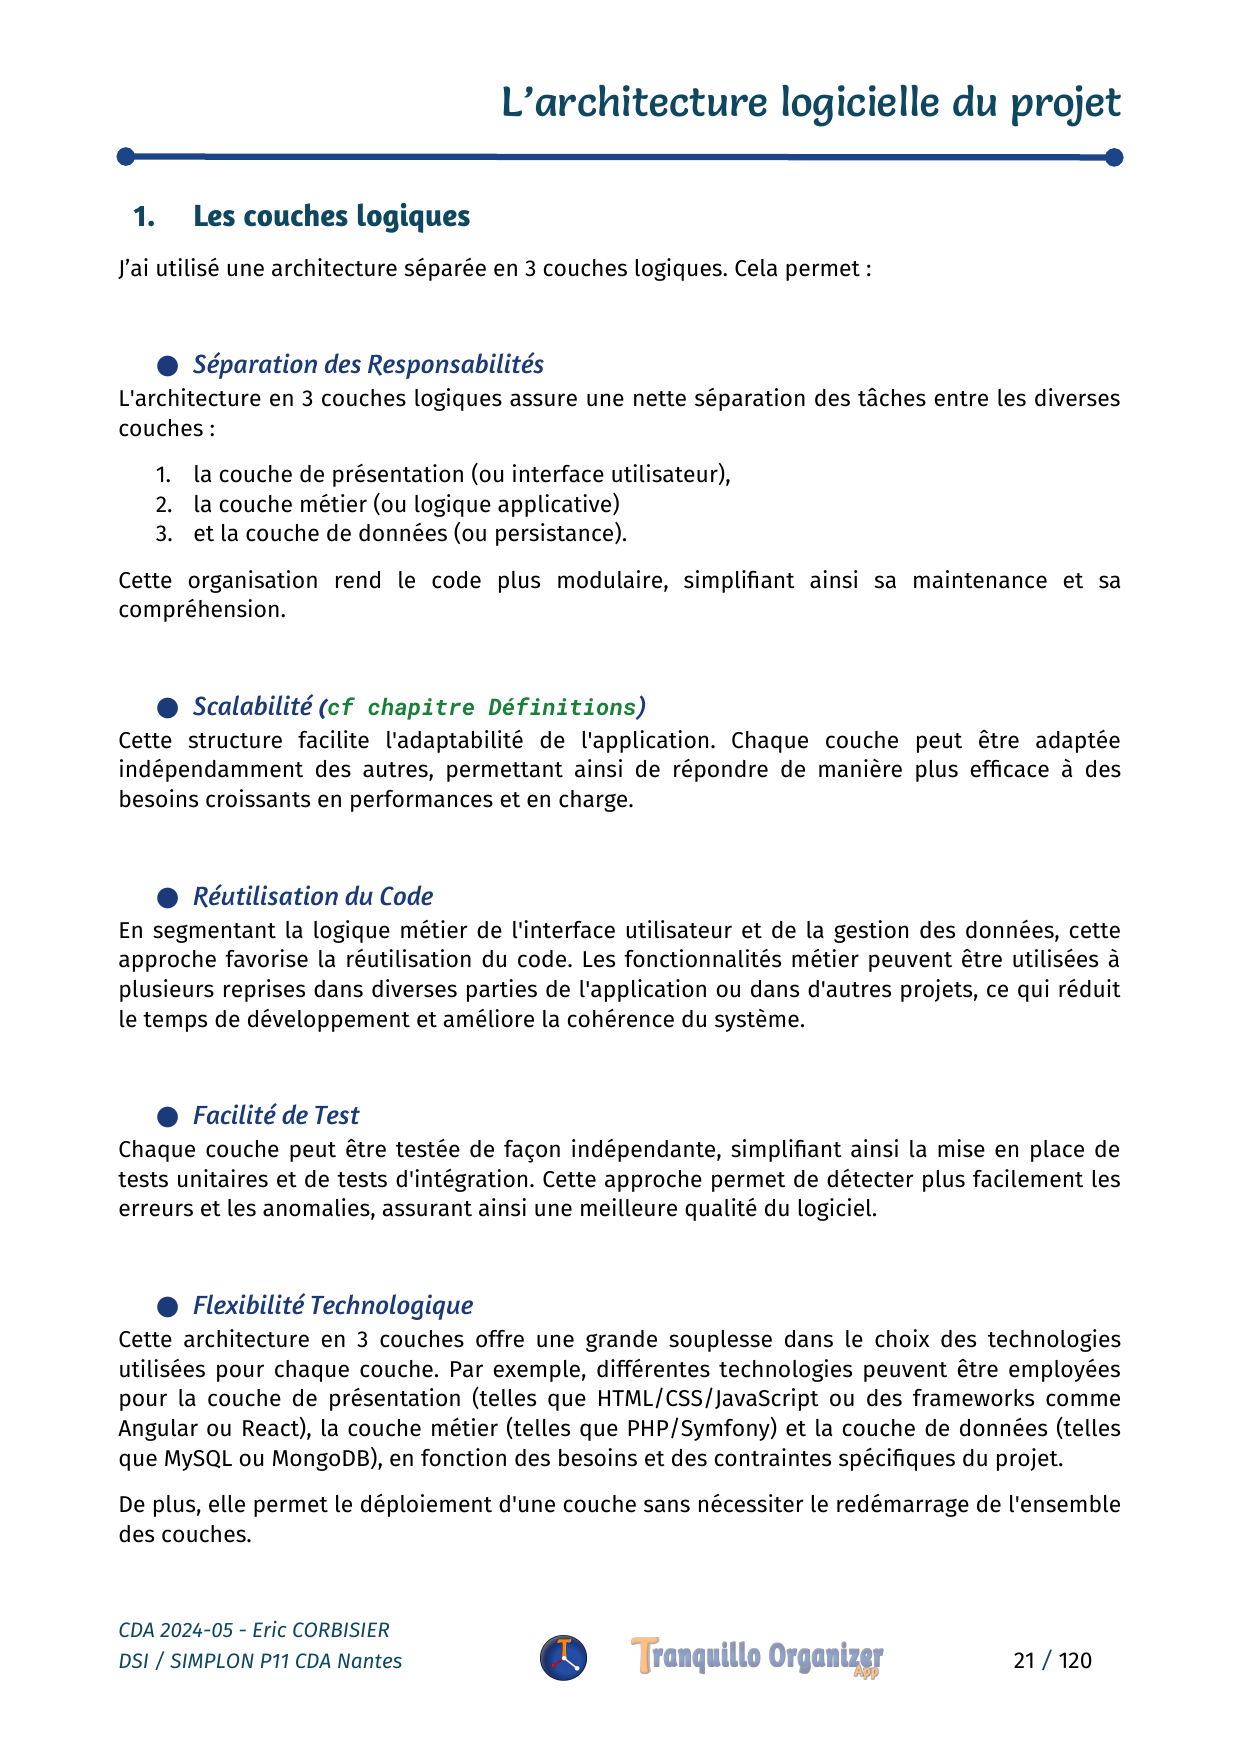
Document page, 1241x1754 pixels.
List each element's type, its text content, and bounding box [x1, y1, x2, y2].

subtitle Facilité de Test [156, 1098, 1122, 1131]
subtitle Scalabilité (cf chapitre Définitions) [156, 689, 1122, 722]
list et la couche de données (ou persistance). [156, 520, 1122, 548]
subtitle L’architecture logicielle du projet [118, 76, 1122, 127]
text J’ai utilisé une architecture séparée en 3 couches logiques. Cela permet : [118, 254, 1122, 282]
text Cette architecture en 3 couches offre une grande souplesse dans le choix des technologies utilisées pour chaque couche. Par exemple, différentes technologies peuvent être employées pour la couche de présentation (telles que HTML/CSS/JavaScript ou des frameworks comme Angular ou React), la couche métier (telles que PHP/Symfony) et la couche de données (telles que MySQL ou MongoDB), en fonction des besoins et des contraintes spécifiques du projet. [118, 1326, 1122, 1472]
subtitle Les couches logiques [156, 196, 1122, 234]
subtitle Réutilisation du Code [156, 879, 1122, 912]
text Chaque couche peut être testée de façon indépendante, simplifiant ainsi la mise en place de tests unitaires et de tests d'intégration. Cette approche permet de détecter plus facilement les erreurs et les anomalies, assurant ainsi une meilleure qualité du logiciel. [118, 1136, 1122, 1223]
text En segmentant la logique métier de l'interface utilisateur et de la gestion des données, cette approche favorise la réutilisation du code. Les fonctionnalités métier peuvent être utilisées à plusieurs reprises dans diverses parties de l'application ou dans d'autres projets, ce qui réduit le temps de développement et améliore la cohérence du système. [118, 917, 1122, 1033]
text Cette organisation rend le code plus modulaire, simplifiant ainsi sa maintenance et sa compréhension. [118, 567, 1122, 624]
text L'architecture en 3 couches logiques assure une nette séparation des tâches entre les diverses couches : [118, 385, 1122, 442]
list la couche de présentation (ou interface utilisateur), [156, 461, 1122, 488]
text De plus, elle permet le déploiement d'une couche sans nécessiter le redémarrage de l'ensemble des couches. [118, 1491, 1122, 1548]
picture [539, 1635, 589, 1682]
text Cette structure facilite l'adaptabilité de l'application. Chaque couche peut être adaptée indépendamment des autres, permettant ainsi de répondre de manière plus efficace à des besoins croissants en performances et en charge. [118, 727, 1122, 814]
subtitle Séparation des Responsabilités [156, 347, 1122, 380]
subtitle Flexibilité Technologique [156, 1288, 1122, 1321]
list la couche métier (ou logique applicative) [156, 491, 1122, 518]
